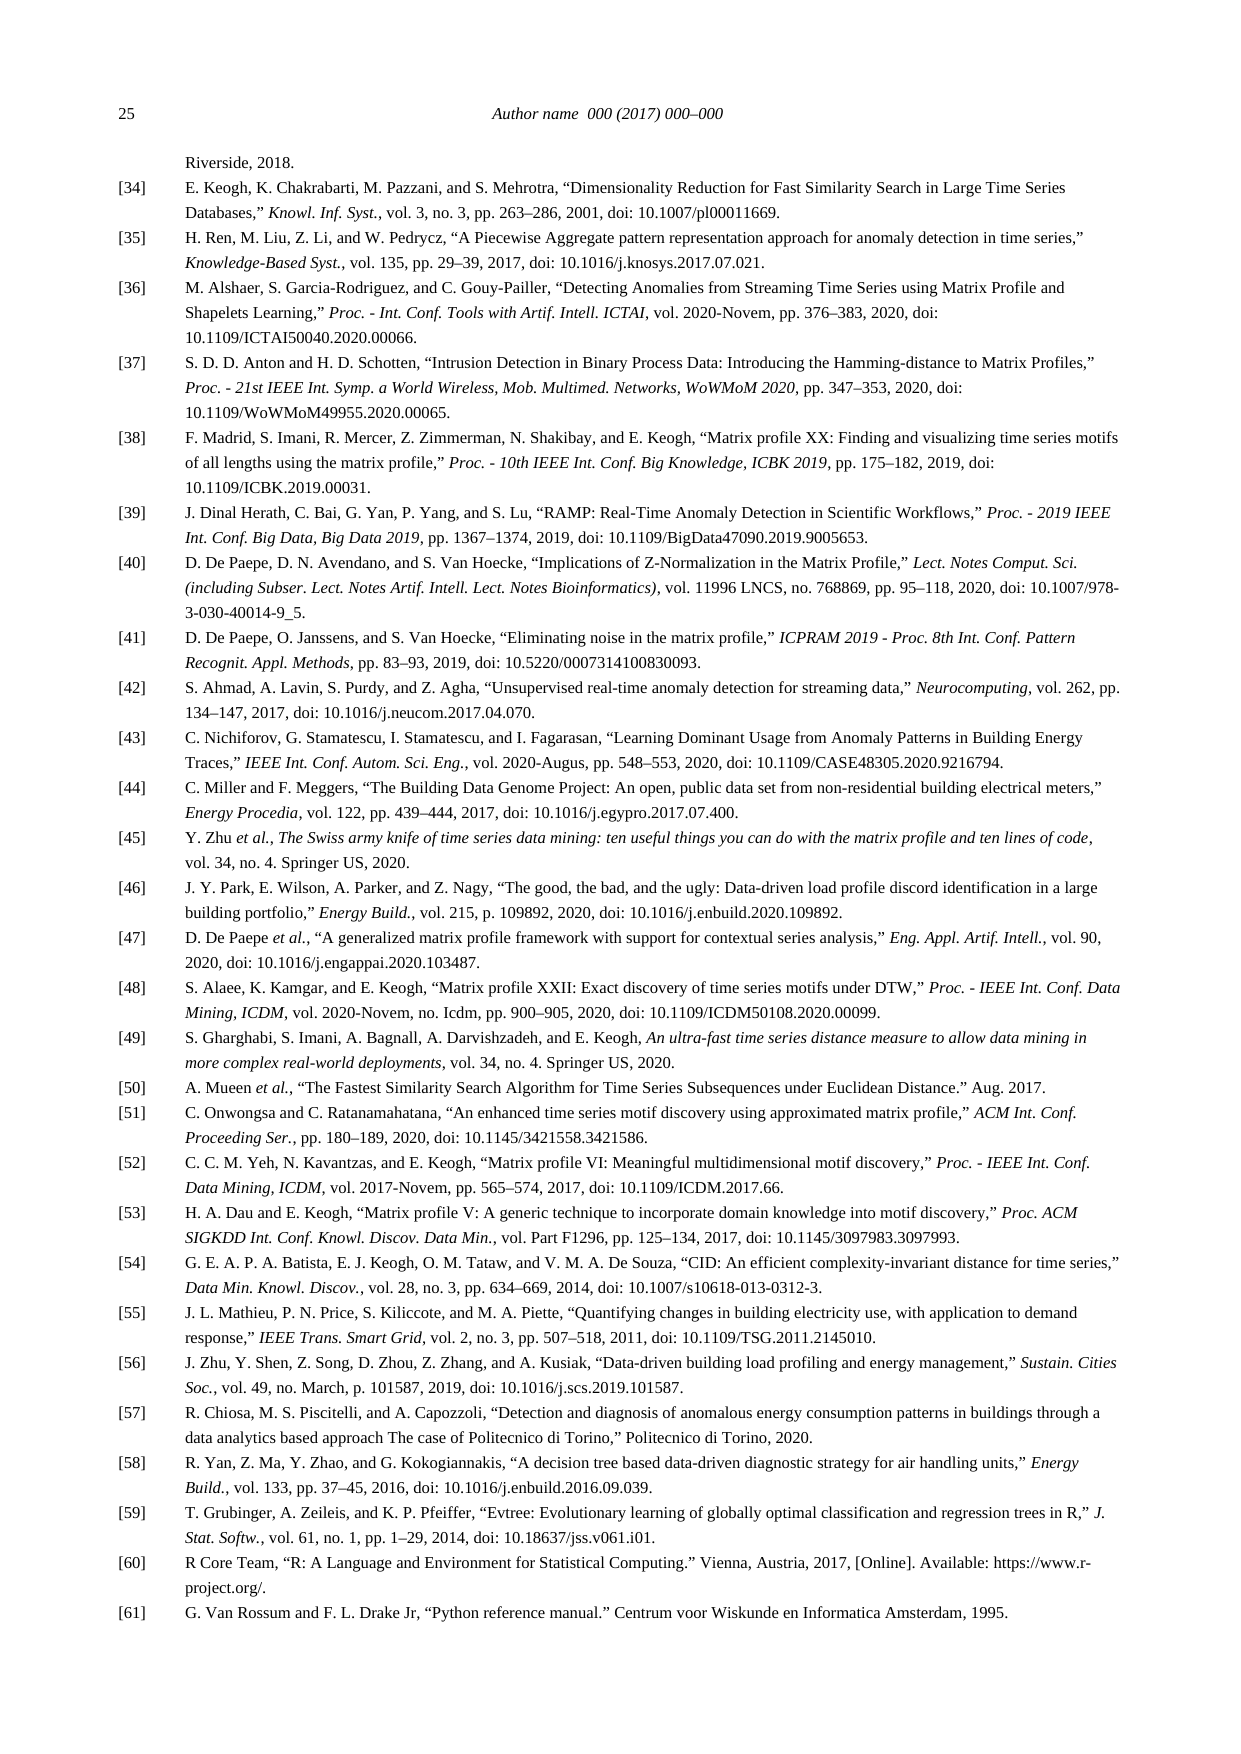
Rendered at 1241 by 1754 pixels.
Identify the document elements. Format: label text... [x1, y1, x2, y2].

text [43] C. Nichiforov, G. Stamatescu, I. Stamatescu, and I. Fagarasan, “Learning Dominant Usage from Anomaly Patterns in Building Energy Traces,” IEEE Int. Conf. Autom. Sci. Eng., vol. 2020-Augus, pp. 548–553, 2020, doi: 10.1109/CASE48305.2020.9216794. [118, 724, 1122, 774]
text [42] S. Ahmad, A. Lavin, S. Purdy, and Z. Agha, “Unsupervised real-time anomaly detection for streaming data,” Neurocomputing, vol. 262, pp. 134–147, 2017, doi: 10.1016/j.neucom.2017.04.070. [118, 674, 1122, 724]
text [35] H. Ren, M. Liu, Z. Li, and W. Pedrycz, “A Piecewise Aggregate pattern representation approach for anomaly detection in time series,” Knowledge-Based Syst., vol. 135, pp. 29–39, 2017, doi: 10.1016/j.knosys.2017.07.021. [118, 224, 1122, 274]
text [38] F. Madrid, S. Imani, R. Mercer, Z. Zimmerman, N. Shakibay, and E. Keogh, “Matrix profile XX: Finding and visualizing time series motifs of all lengths using the matrix profile,” Proc. - 10th IEEE Int. Conf. Big Knowledge, ICBK 2019, pp. 175–182, 2019, doi: 10.1109/ICBK.2019.00031. [118, 424, 1122, 499]
text [54] G. E. A. P. A. Batista, E. J. Keogh, O. M. Tataw, and V. M. A. De Souza, “CID: An efficient complexity-invariant distance for time series,” Data Min. Knowl. Discov., vol. 28, no. 3, pp. 634–669, 2014, doi: 10.1007/s10618-013-0312-3. [118, 1249, 1122, 1299]
text [39] J. Dinal Herath, C. Bai, G. Yan, P. Yang, and S. Lu, “RAMP: Real-Time Anomaly Detection in Scientific Workflows,” Proc. - 2019 IEEE Int. Conf. Big Data, Big Data 2019, pp. 1367–1374, 2019, doi: 10.1109/BigData47090.2019.9005653. [118, 499, 1122, 549]
text [45] Y. Zhu et al., The Swiss army knife of time series data mining: ten useful things you can do with the matrix profile and ten lines of code, vol. 34, no. 4. Springer US, 2020. [118, 824, 1122, 874]
text [50] A. Mueen et al., “The Fastest Similarity Search Algorithm for Time Series Subsequences under Euclidean Distance.” Aug. 2017. [118, 1074, 1122, 1099]
text [44] C. Miller and F. Meggers, “The Building Data Genome Project: An open, public data set from non-residential building electrical meters,” Energy Procedia, vol. 122, pp. 439–444, 2017, doi: 10.1016/j.egypro.2017.07.400. [118, 774, 1122, 824]
text [57] R. Chiosa, M. S. Piscitelli, and A. Capozzoli, “Detection and diagnosis of anomalous energy consumption patterns in buildings through a data analytics based approach The case of Politecnico di Torino,” Politecnico di Torino, 2020. [118, 1399, 1122, 1449]
text [60] R Core Team, “R: A Language and Environment for Statistical Computing.” Vienna, Austria, 2017, [Online]. Available: https://www.r-project.org/. [118, 1549, 1122, 1599]
text [53] H. A. Dau and E. Keogh, “Matrix profile V: A generic technique to incorporate domain knowledge into motif discovery,” Proc. ACM SIGKDD Int. Conf. Knowl. Discov. Data Min., vol. Part F1296, pp. 125–134, 2017, doi: 10.1145/3097983.3097993. [118, 1199, 1122, 1249]
text [61] G. Van Rossum and F. L. Drake Jr, “Python reference manual.” Centrum voor Wiskunde en Informatica Amsterdam, 1995. [118, 1599, 1122, 1624]
text [36] M. Alshaer, S. Garcia-Rodriguez, and C. Gouy-Pailler, “Detecting Anomalies from Streaming Time Series using Matrix Profile and Shapelets Learning,” Proc. - Int. Conf. Tools with Artif. Intell. ICTAI, vol. 2020-Novem, pp. 376–383, 2020, doi: 10.1109/ICTAI50040.2020.00066. [118, 274, 1122, 349]
text [51] C. Onwongsa and C. Ratanamahatana, “An enhanced time series motif discovery using approximated matrix profile,” ACM Int. Conf. Proceeding Ser., pp. 180–189, 2020, doi: 10.1145/3421558.3421586. [118, 1099, 1122, 1149]
text [41] D. De Paepe, O. Janssens, and S. Van Hoecke, “Eliminating noise in the matrix profile,” ICPRAM 2019 - Proc. 8th Int. Conf. Pattern Recognit. Appl. Methods, pp. 83–93, 2019, doi: 10.5220/0007314100830093. [118, 624, 1122, 674]
text [56] J. Zhu, Y. Shen, Z. Song, D. Zhou, Z. Zhang, and A. Kusiak, “Data-driven building load profiling and energy management,” Sustain. Cities Soc., vol. 49, no. March, p. 101587, 2019, doi: 10.1016/j.scs.2019.101587. [118, 1349, 1122, 1399]
text [37] S. D. D. Anton and H. D. Schotten, “Intrusion Detection in Binary Process Data: Introducing the Hamming-distance to Matrix Profiles,” Proc. - 21st IEEE Int. Symp. a World Wireless, Mob. Multimed. Networks, WoWMoM 2020, pp. 347–353, 2020, doi: 10.1109/WoWMoM49955.2020.00065. [118, 349, 1122, 424]
text [49] S. Gharghabi, S. Imani, A. Bagnall, A. Darvishzadeh, and E. Keogh, An ultra-fast time series distance measure to allow data mining in more complex real-world deployments, vol. 34, no. 4. Springer US, 2020. [118, 1024, 1122, 1074]
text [118, 149, 1122, 174]
text [58] R. Yan, Z. Ma, Y. Zhao, and G. Kokogiannakis, “A decision tree based data-driven diagnostic strategy for air handling units,” Energy Build., vol. 133, pp. 37–45, 2016, doi: 10.1016/j.enbuild.2016.09.039. [118, 1449, 1122, 1499]
text [55] J. L. Mathieu, P. N. Price, S. Kiliccote, and M. A. Piette, “Quantifying changes in building electricity use, with application to demand response,” IEEE Trans. Smart Grid, vol. 2, no. 3, pp. 507–518, 2011, doi: 10.1109/TSG.2011.2145010. [118, 1299, 1122, 1349]
text [40] D. De Paepe, D. N. Avendano, and S. Van Hoecke, “Implications of Z-Normalization in the Matrix Profile,” Lect. Notes Comput. Sci. (including Subser. Lect. Notes Artif. Intell. Lect. Notes Bioinformatics), vol. 11996 LNCS, no. 768869, pp. 95–118, 2020, doi: 10.1007/978-3-030-40014-9_5. [118, 549, 1122, 624]
text [47] D. De Paepe et al., “A generalized matrix profile framework with support for contextual series analysis,” Eng. Appl. Artif. Intell., vol. 90, 2020, doi: 10.1016/j.engappai.2020.103487. [118, 924, 1122, 974]
text [52] C. C. M. Yeh, N. Kavantzas, and E. Keogh, “Matrix profile VI: Meaningful multidimensional motif discovery,” Proc. - IEEE Int. Conf. Data Mining, ICDM, vol. 2017-Novem, pp. 565–574, 2017, doi: 10.1109/ICDM.2017.66. [118, 1149, 1122, 1199]
text [48] S. Alaee, K. Kamgar, and E. Keogh, “Matrix profile XXII: Exact discovery of time series motifs under DTW,” Proc. - IEEE Int. Conf. Data Mining, ICDM, vol. 2020-Novem, no. Icdm, pp. 900–905, 2020, doi: 10.1109/ICDM50108.2020.00099. [118, 974, 1122, 1024]
text [59] T. Grubinger, A. Zeileis, and K. P. Pfeiffer, “Evtree: Evolutionary learning of globally optimal classification and regression trees in R,” J. Stat. Softw., vol. 61, no. 1, pp. 1–29, 2014, doi: 10.18637/jss.v061.i01. [118, 1499, 1122, 1549]
text [34] E. Keogh, K. Chakrabarti, M. Pazzani, and S. Mehrotra, “Dimensionality Reduction for Fast Similarity Search in Large Time Series Databases,” Knowl. Inf. Syst., vol. 3, no. 3, pp. 263–286, 2001, doi: 10.1007/pl00011669. [118, 174, 1122, 224]
text [46] J. Y. Park, E. Wilson, A. Parker, and Z. Nagy, “The good, the bad, and the ugly: Data-driven load profile discord identification in a large building portfolio,” Energy Build., vol. 215, p. 109892, 2020, doi: 10.1016/j.enbuild.2020.109892. [118, 874, 1122, 924]
